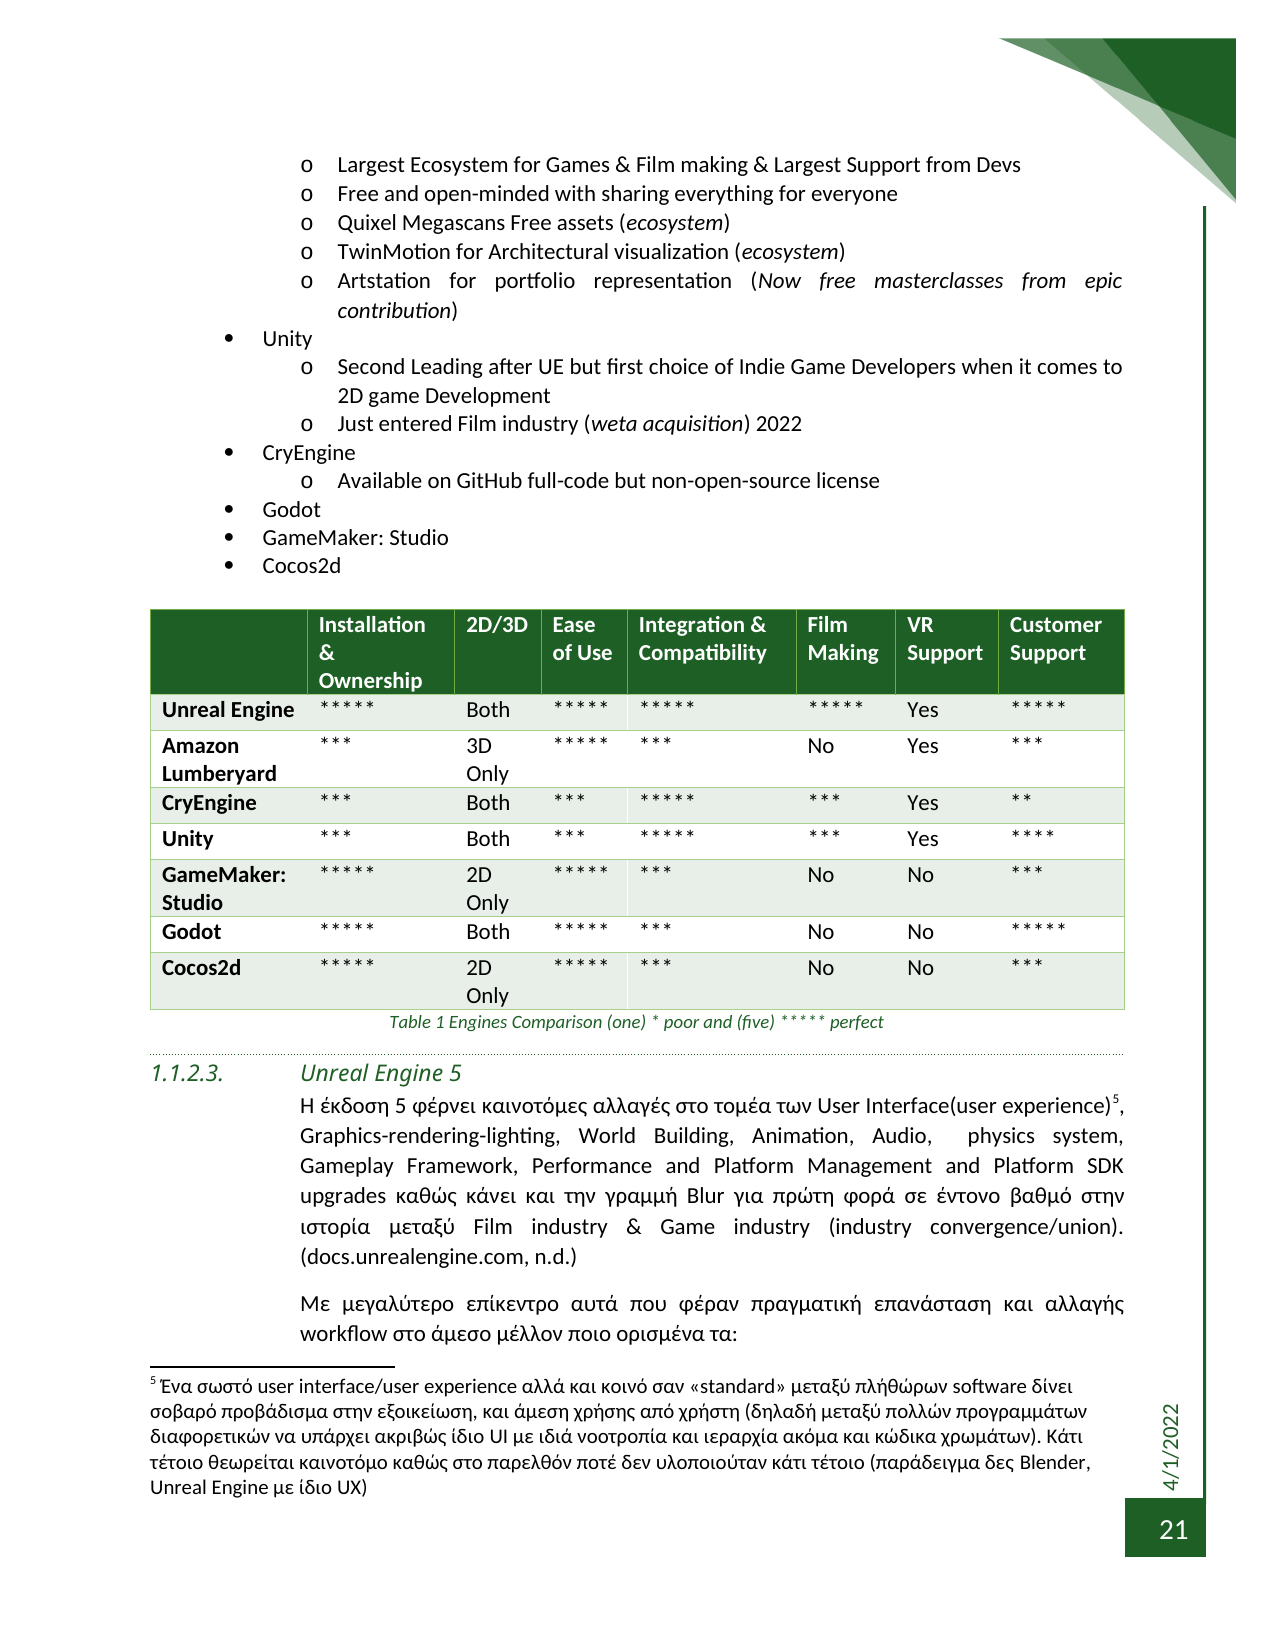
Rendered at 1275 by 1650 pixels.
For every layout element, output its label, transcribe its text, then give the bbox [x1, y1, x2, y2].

table_cell *** [999, 953, 1124, 1009]
table_cell ***** [307, 917, 455, 952]
table_cell Yes [896, 695, 999, 730]
table_cell ***** [307, 695, 455, 730]
list Cocos2d [225, 551, 1125, 579]
table_header Customer Support [999, 610, 1124, 694]
table_cell No [796, 731, 896, 787]
list GameMaker: Studio [225, 523, 1125, 551]
table_cell ***** [541, 953, 627, 1009]
table_cell **** [999, 824, 1124, 859]
table_cell No [796, 860, 896, 916]
table_cell *** [628, 860, 796, 916]
table_cell No [796, 953, 896, 1009]
table_cell No [896, 860, 999, 916]
table_cell Godot [151, 917, 307, 952]
table_cell ** [999, 788, 1124, 823]
list Just entered Film industry (weta acquisition) 2022 [300, 409, 1125, 438]
table_header Ease of Use [542, 610, 627, 694]
table_cell *** [796, 824, 896, 859]
table_cell *** [628, 917, 796, 952]
table_cell Yes [896, 788, 999, 823]
table_cell *** [628, 731, 796, 787]
table_cell Both [455, 824, 541, 859]
subtitle Unreal Engine 5 [150, 1053, 1125, 1088]
table_cell *** [307, 731, 455, 787]
list CryEngine [225, 438, 1125, 466]
list Second Leading after UE but first choice of Indie Game Developers when it comes to 2D game Development [300, 352, 1125, 409]
table_cell *** [999, 731, 1124, 787]
table_cell ***** [796, 695, 896, 730]
table_cell ***** [999, 695, 1124, 730]
text Η έκδοση 5 φέρνει καινοτόμες αλλαγές στο τομέα των User Interface(user experience), Graphics-rendering-lighting, World Building, Animation, Audio, physics system, Gameplay Framework, Performance and Platform Management and Platform SDK upgrades καθώς κάνει και την γραμμή Blur για πρώτη φορά σε έντονο βαθμό στην ιστορία μεταξύ Film industry & Game industry (industry convergence/union). [300, 1091, 1125, 1270]
table_cell No [796, 917, 896, 952]
table_cell Both [455, 917, 541, 952]
list TwinMotion for Architectural visualization (ecosystem) [300, 237, 1125, 267]
list Largest Ecosystem for Games & Film making & Largest Support from Devs [300, 150, 1125, 179]
table_cell Both [455, 788, 541, 823]
table_cell 2D Only [455, 860, 541, 916]
table_cell *** [541, 788, 627, 823]
table_cell Amazon Lumberyard [151, 731, 307, 787]
table_cell ***** [628, 695, 796, 730]
table_cell Yes [896, 824, 999, 859]
table_cell CryEngine [151, 788, 307, 823]
table_cell ***** [541, 860, 627, 916]
table_cell *** [307, 824, 455, 859]
table_cell 2D Only [455, 953, 541, 1009]
table_cell ***** [541, 731, 627, 787]
table_cell *** [307, 788, 455, 823]
list Unity [225, 324, 1125, 352]
table_cell Unity [151, 824, 307, 859]
text Table 1 Engines Comparison (one) * poor and (five) ***** perfect [150, 1010, 1125, 1033]
table_header VR Support [896, 610, 998, 694]
text Με μεγαλύτερο επίκεντρο αυτά που φέραν πραγματική επανάσταση και αλλαγής workflow στο άμεσο μέλλον ποιο ορισμένα τα: [300, 1289, 1125, 1347]
table_cell *** [628, 953, 796, 1009]
table_cell ***** [541, 695, 627, 730]
table_header 2D/3D [455, 610, 541, 694]
table_cell Unreal Engine [151, 695, 307, 730]
table_cell Both [455, 695, 541, 730]
table_cell ***** [307, 860, 455, 916]
table_cell *** [796, 788, 896, 823]
table_cell ***** [307, 953, 455, 1009]
table_cell 3D Only [455, 731, 541, 787]
picture [997, 38, 1236, 204]
list Free and open-minded with sharing everything for everyone [300, 179, 1125, 208]
list Godot [225, 495, 1125, 523]
table_cell Yes [896, 731, 999, 787]
table_cell *** [541, 824, 627, 859]
table_cell No [896, 953, 999, 1009]
table_header Film Making [797, 610, 895, 694]
table_cell ***** [628, 788, 796, 823]
table_header Integration & Compatibility [628, 610, 796, 694]
table_cell ***** [628, 824, 796, 859]
table_cell *** [999, 860, 1124, 916]
list Quixel Megascans Free assets (ecosystem) [300, 208, 1125, 237]
table_cell ***** [541, 917, 627, 952]
table_cell GameMaker: Studio [151, 860, 307, 916]
list Artstation for portfolio representation (Now free masterclasses from epic contribution) [300, 267, 1125, 324]
table_header [151, 610, 307, 694]
table_header Installation & Ownership [308, 610, 454, 694]
table_cell ***** [999, 917, 1124, 952]
table_cell Cocos2d [151, 953, 307, 1009]
table_cell No [896, 917, 999, 952]
list Available on GitHub full-code but non-open-source license [300, 466, 1125, 495]
